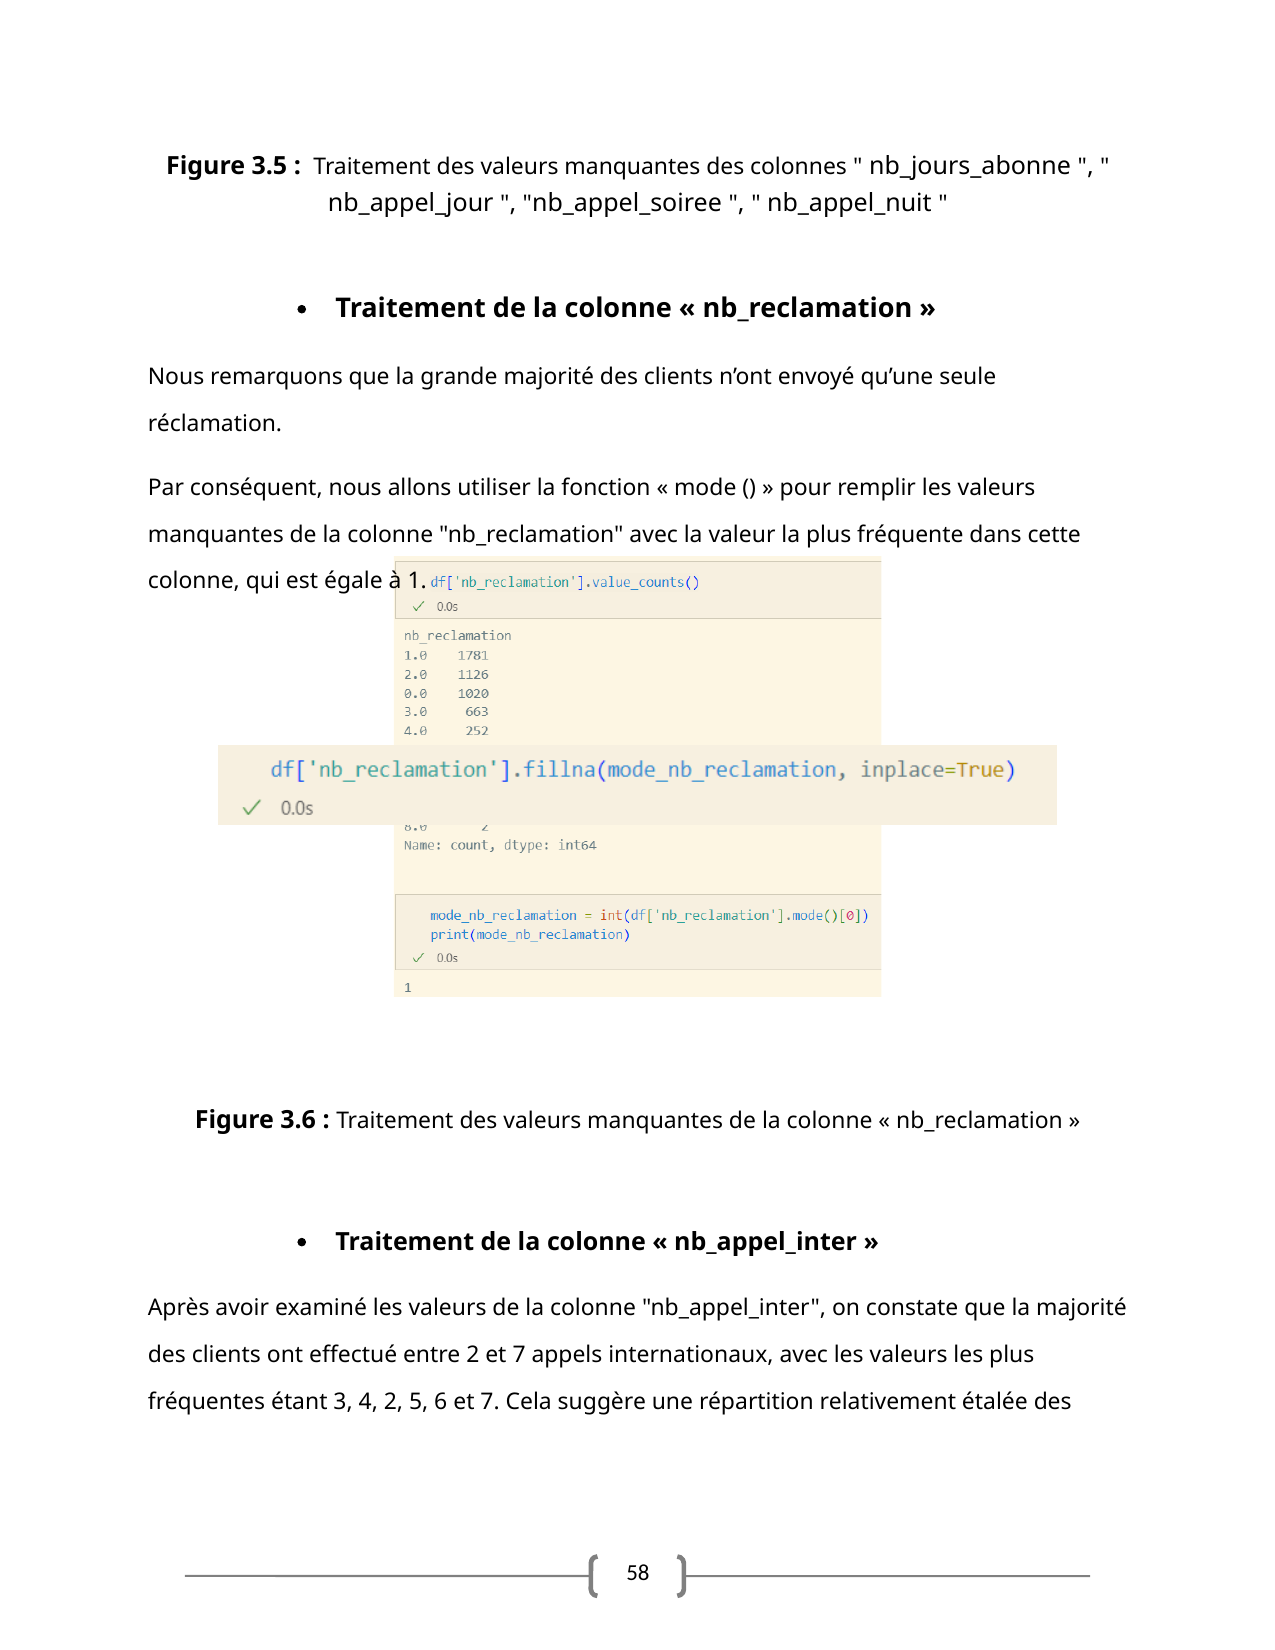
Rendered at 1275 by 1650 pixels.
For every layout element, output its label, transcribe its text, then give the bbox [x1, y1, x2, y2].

picture [393, 596, 882, 745]
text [148, 1291, 1127, 1416]
list Traitement de la colonne « nb_reclamation » [298, 288, 1127, 325]
list Traitement de la colonne « nb_appel_inter » [298, 1223, 1127, 1257]
text Figure 3.5 : Traitement des valeurs manquantes des colonnes " nb_jours_abonne ", " nb_appel_jour ", "nb_appel_soiree ", " nb_appel_nuit " [148, 148, 1127, 218]
text Figure 3.6 : Traitement des valeurs manquantes de la colonne « nb_reclamation » [148, 745, 1127, 1136]
text Nous remarquons que la grande majorité des clients n’ont envoyé qu’une seule réclamation. [148, 360, 1127, 438]
text Par conséquent, nous allons utiliser la fonction « mode () » pour remplir les valeurs manquantes de la colonne "nb_reclamation" avec la valeur la plus fréquente dans cette colonne, qui est égale à 1. [148, 471, 1127, 596]
